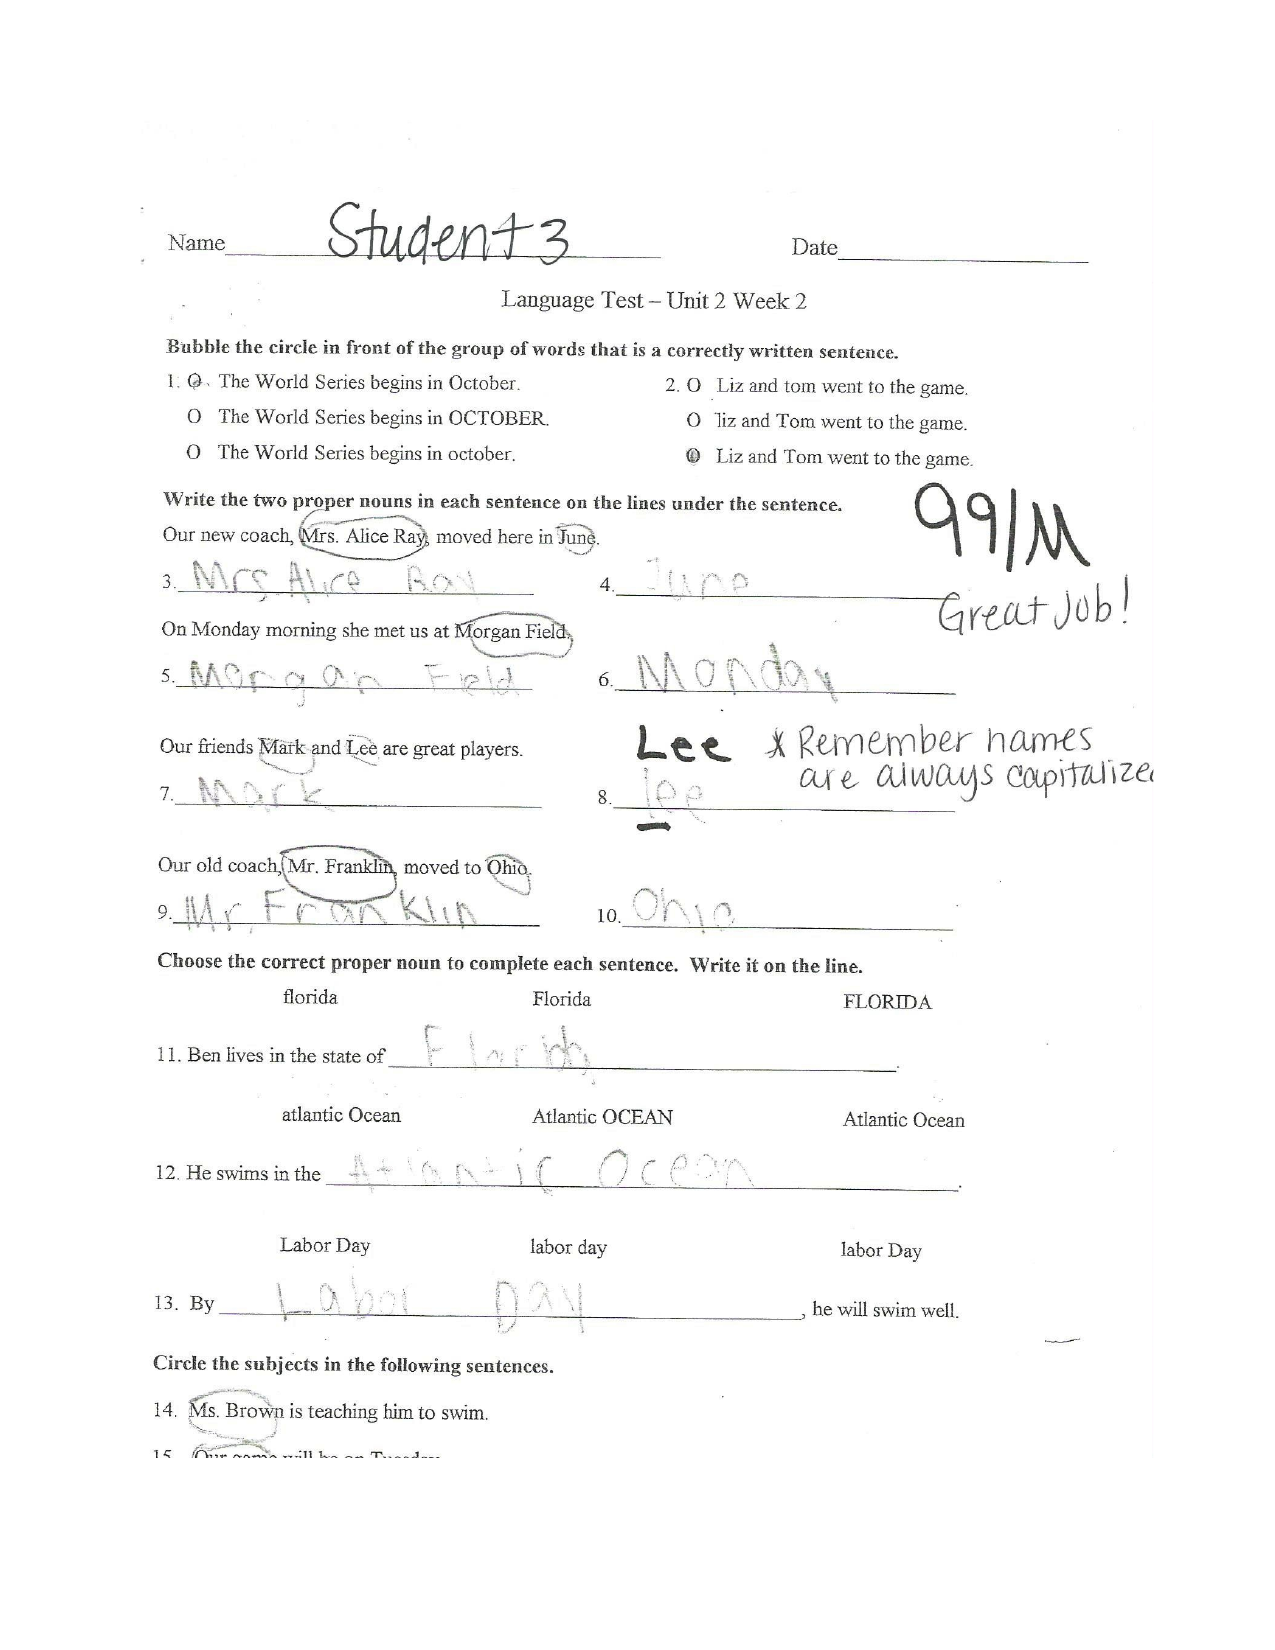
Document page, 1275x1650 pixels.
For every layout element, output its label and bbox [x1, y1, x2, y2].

picture [120, 120, 1154, 1458]
